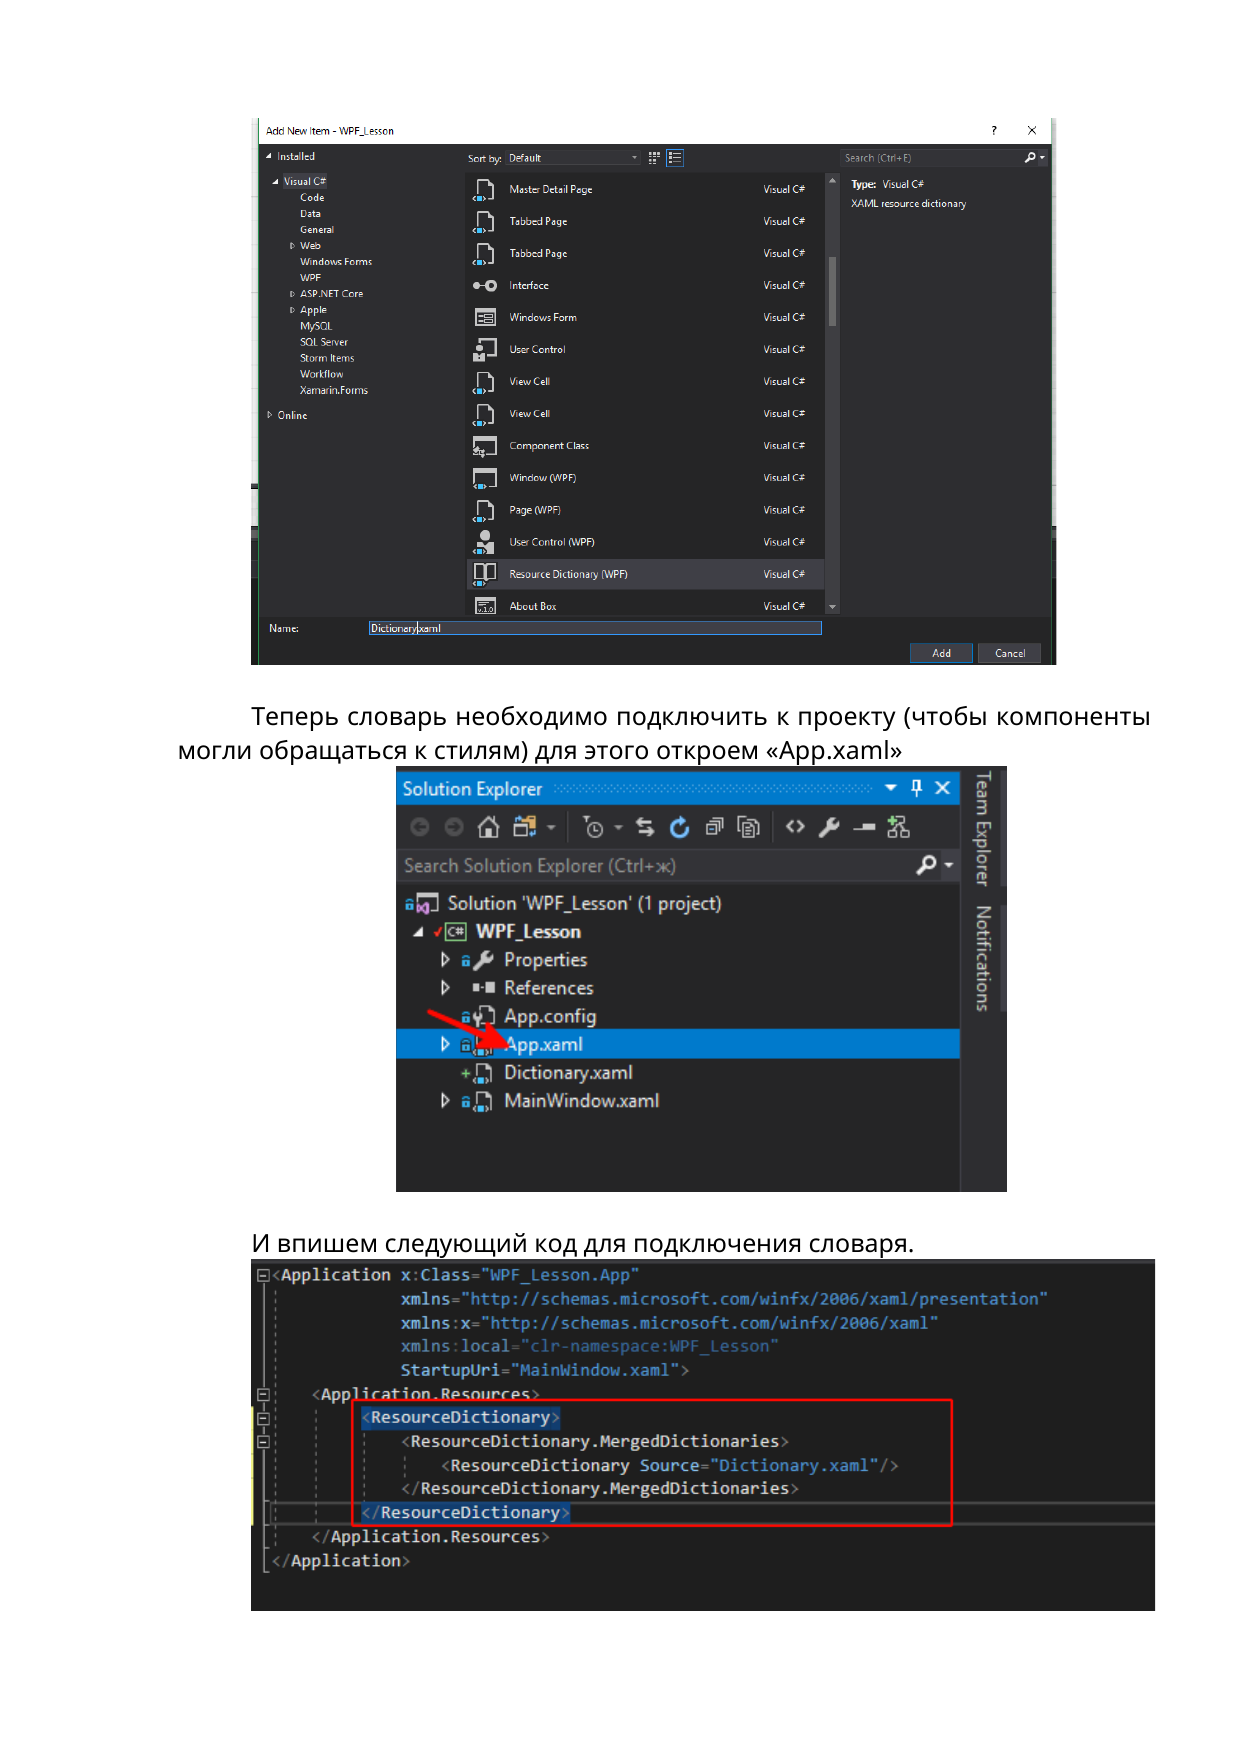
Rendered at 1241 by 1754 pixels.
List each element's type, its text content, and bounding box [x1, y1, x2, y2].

picture [251, 1259, 1155, 1611]
picture [396, 766, 1007, 1192]
text Теперь словарь необходимо подключить к проекту (чтобы компоненты могли обращаться к стилям) для этого откроем «App.xaml» [177, 698, 1152, 767]
picture [251, 118, 1057, 665]
text И впишем следующий код для подключения словаря. [177, 1226, 1152, 1260]
